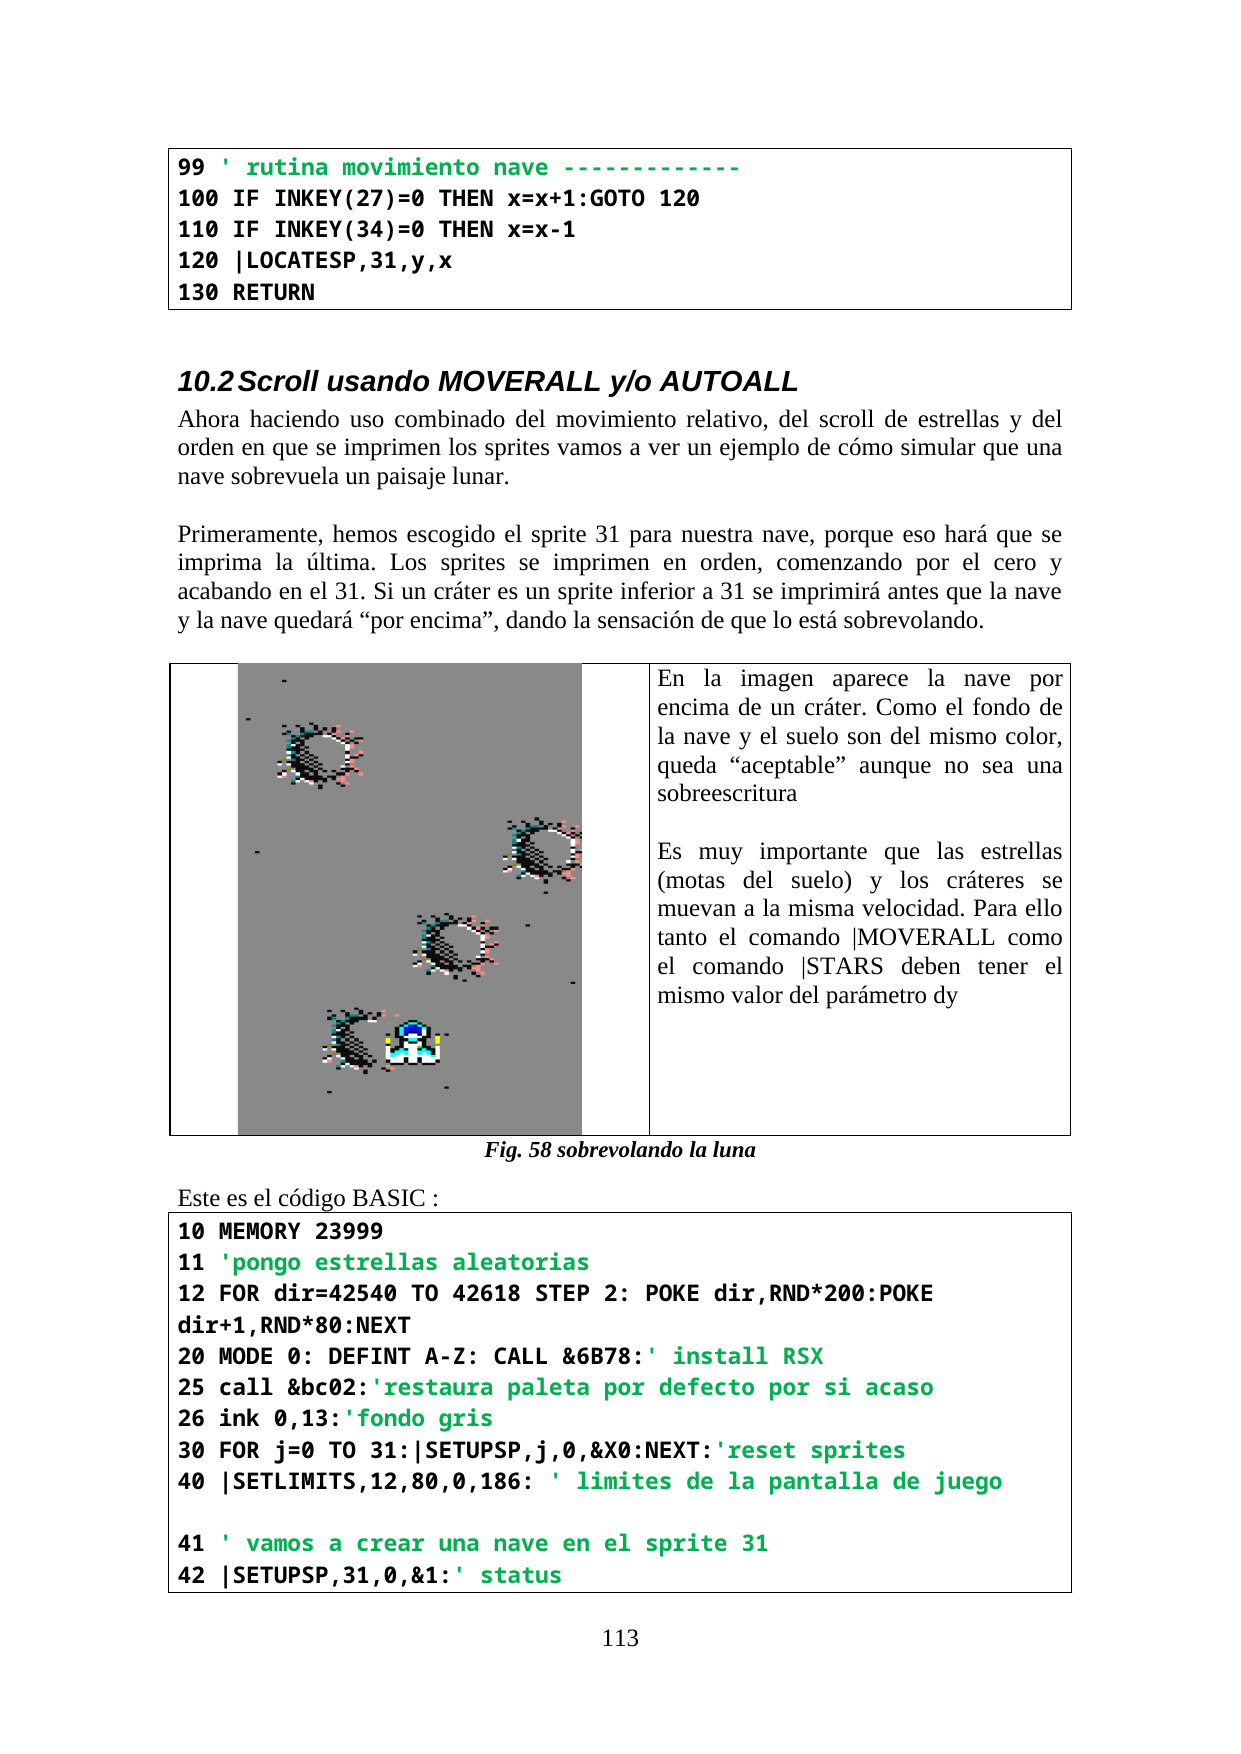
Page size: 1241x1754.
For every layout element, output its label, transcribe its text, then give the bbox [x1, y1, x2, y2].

text 120 |LOCATESP,31,y,x [177, 244, 1063, 273]
text 25 call &bc02:'restaura paleta por defecto por si acaso [177, 1371, 1063, 1402]
text 20 MODE 0: DEFINT A-Z: CALL &6B78:' install RSX [177, 1340, 1063, 1371]
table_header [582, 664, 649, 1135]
text 12 FOR dir=42540 TO 42618 STEP 2: POKE dir,RND*200:POKE dir+1,RND*80:NEXT [177, 1277, 1063, 1340]
text 42 |SETUPSP,31,0,&1:' status [169, 1555, 1071, 1592]
text Primeramente, hemos escogido el sprite 31 para nuestra nave, porque eso hará que se imprima la última. Los sprites se imprimen en orden, comenzando por el cero y acabando en el 31. Si un cráter es un sprite inferior a 31 se imprimirá antes que la nave y la nave quedará “por encima”, dando la sensación de que lo está sobrevolando. [177, 519, 1063, 634]
text 30 FOR j=0 TO 31:|SETUPSP,j,0,&X0:NEXT:'reset sprites [177, 1433, 1063, 1465]
text 130 RETURN [169, 273, 1071, 309]
text 26 ink 0,13:'fondo gris [177, 1402, 1063, 1433]
text 40 |SETLIMITS,12,80,0,186: ' limites de la pantalla de juego [177, 1465, 1063, 1496]
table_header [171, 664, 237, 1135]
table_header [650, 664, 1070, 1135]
text 110 IF INKEY(34)=0 THEN x=x-1 [177, 213, 1063, 244]
text 41 ' vamos a crear una nave en el sprite 31 [177, 1527, 1063, 1555]
text 100 IF INKEY(27)=0 THEN x=x+1:GOTO 120 [177, 182, 1063, 213]
text 99 ' rutina movimiento nave ------------- [169, 149, 1071, 182]
text Este es el código BASIC : [177, 1183, 1063, 1212]
subtitle Scroll usando MOVERALL y/o AUTOALL [177, 364, 1063, 397]
text Ahora haciendo uso combinado del movimiento relativo, del scroll de estrellas y del orden en que se imprimen los sprites vamos a ver un ejemplo de cómo simular que una nave sobrevuela un paisaje lunar. [177, 404, 1063, 490]
text Fig. 58 sobrevolando la luna [177, 1136, 1063, 1162]
text 11 'pongo estrellas aleatorias [177, 1246, 1063, 1277]
text 10 MEMORY 23999 [169, 1213, 1071, 1246]
picture [237, 663, 582, 1135]
